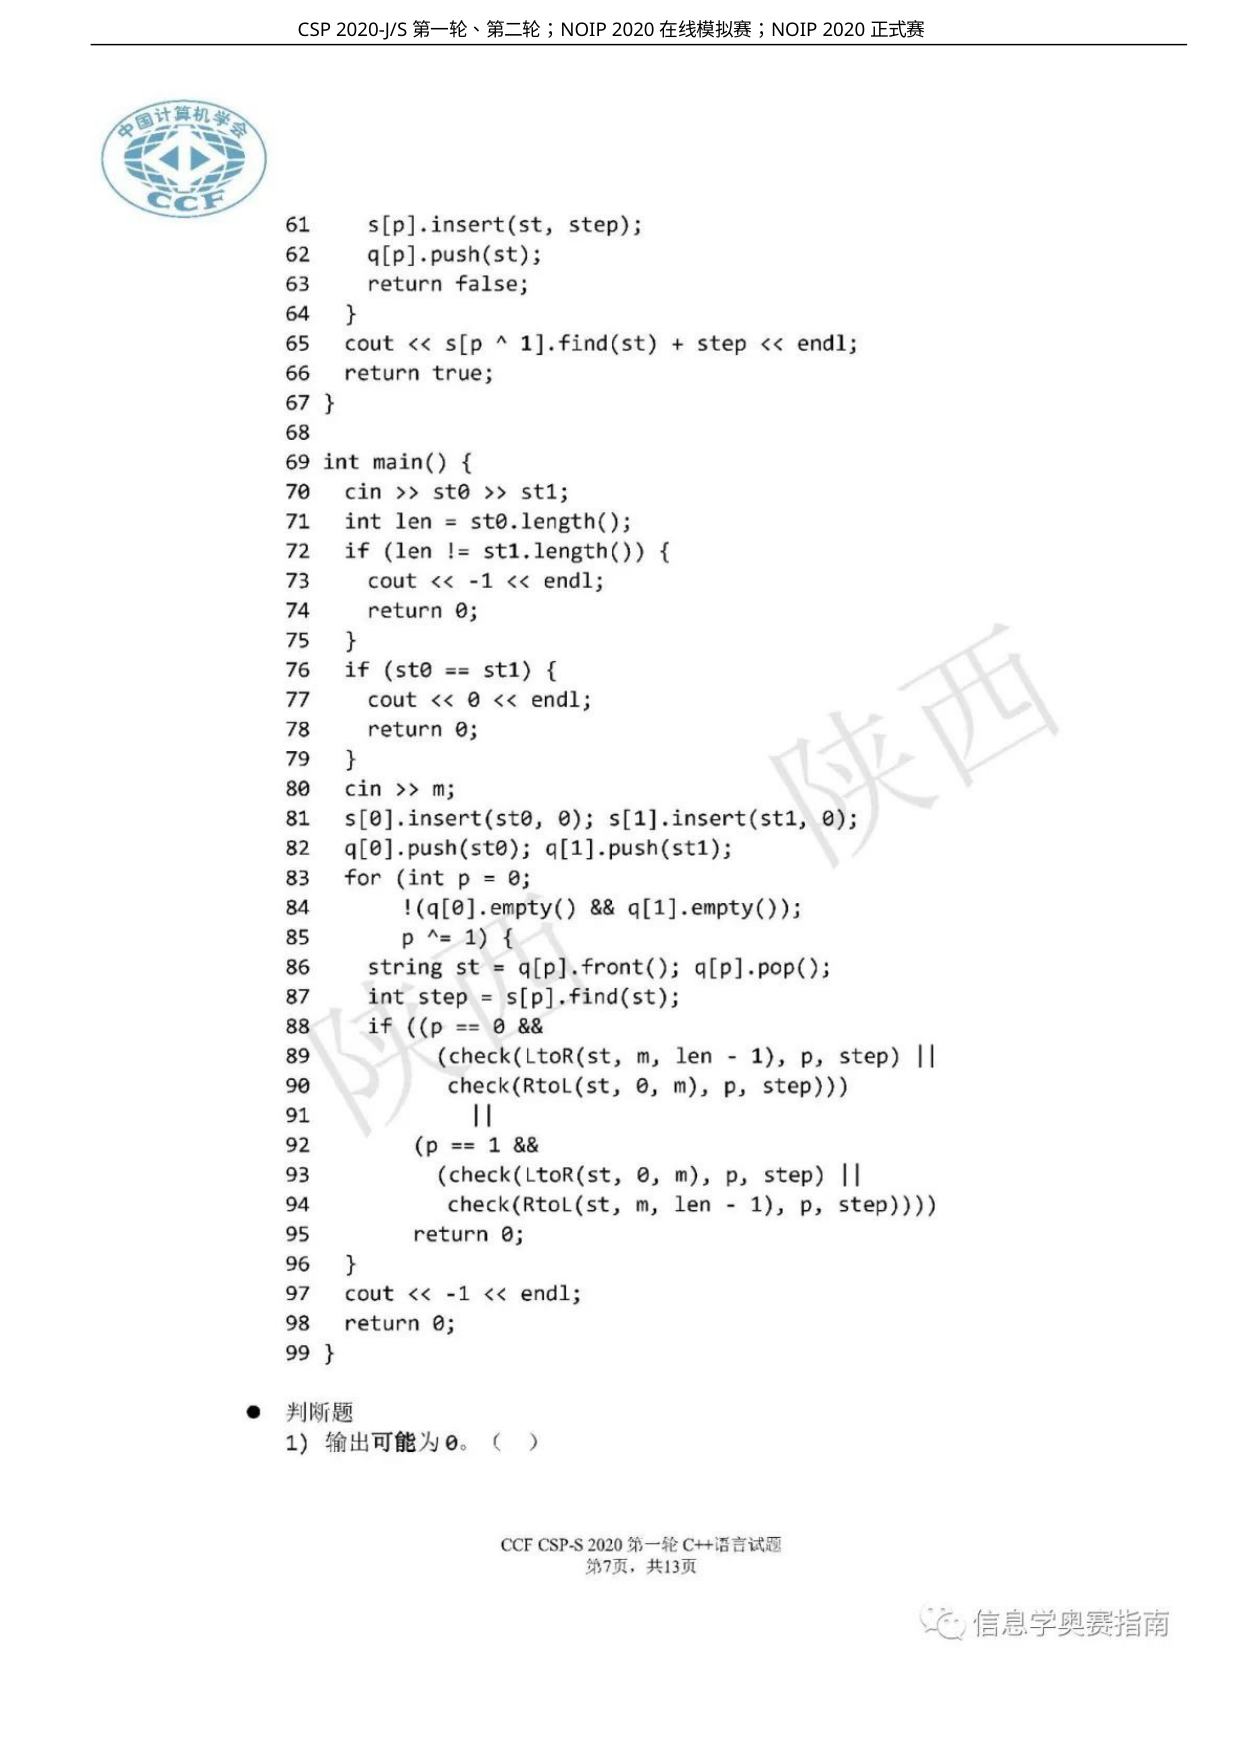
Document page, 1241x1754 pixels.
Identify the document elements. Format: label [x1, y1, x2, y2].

picture [91, 89, 1173, 1648]
